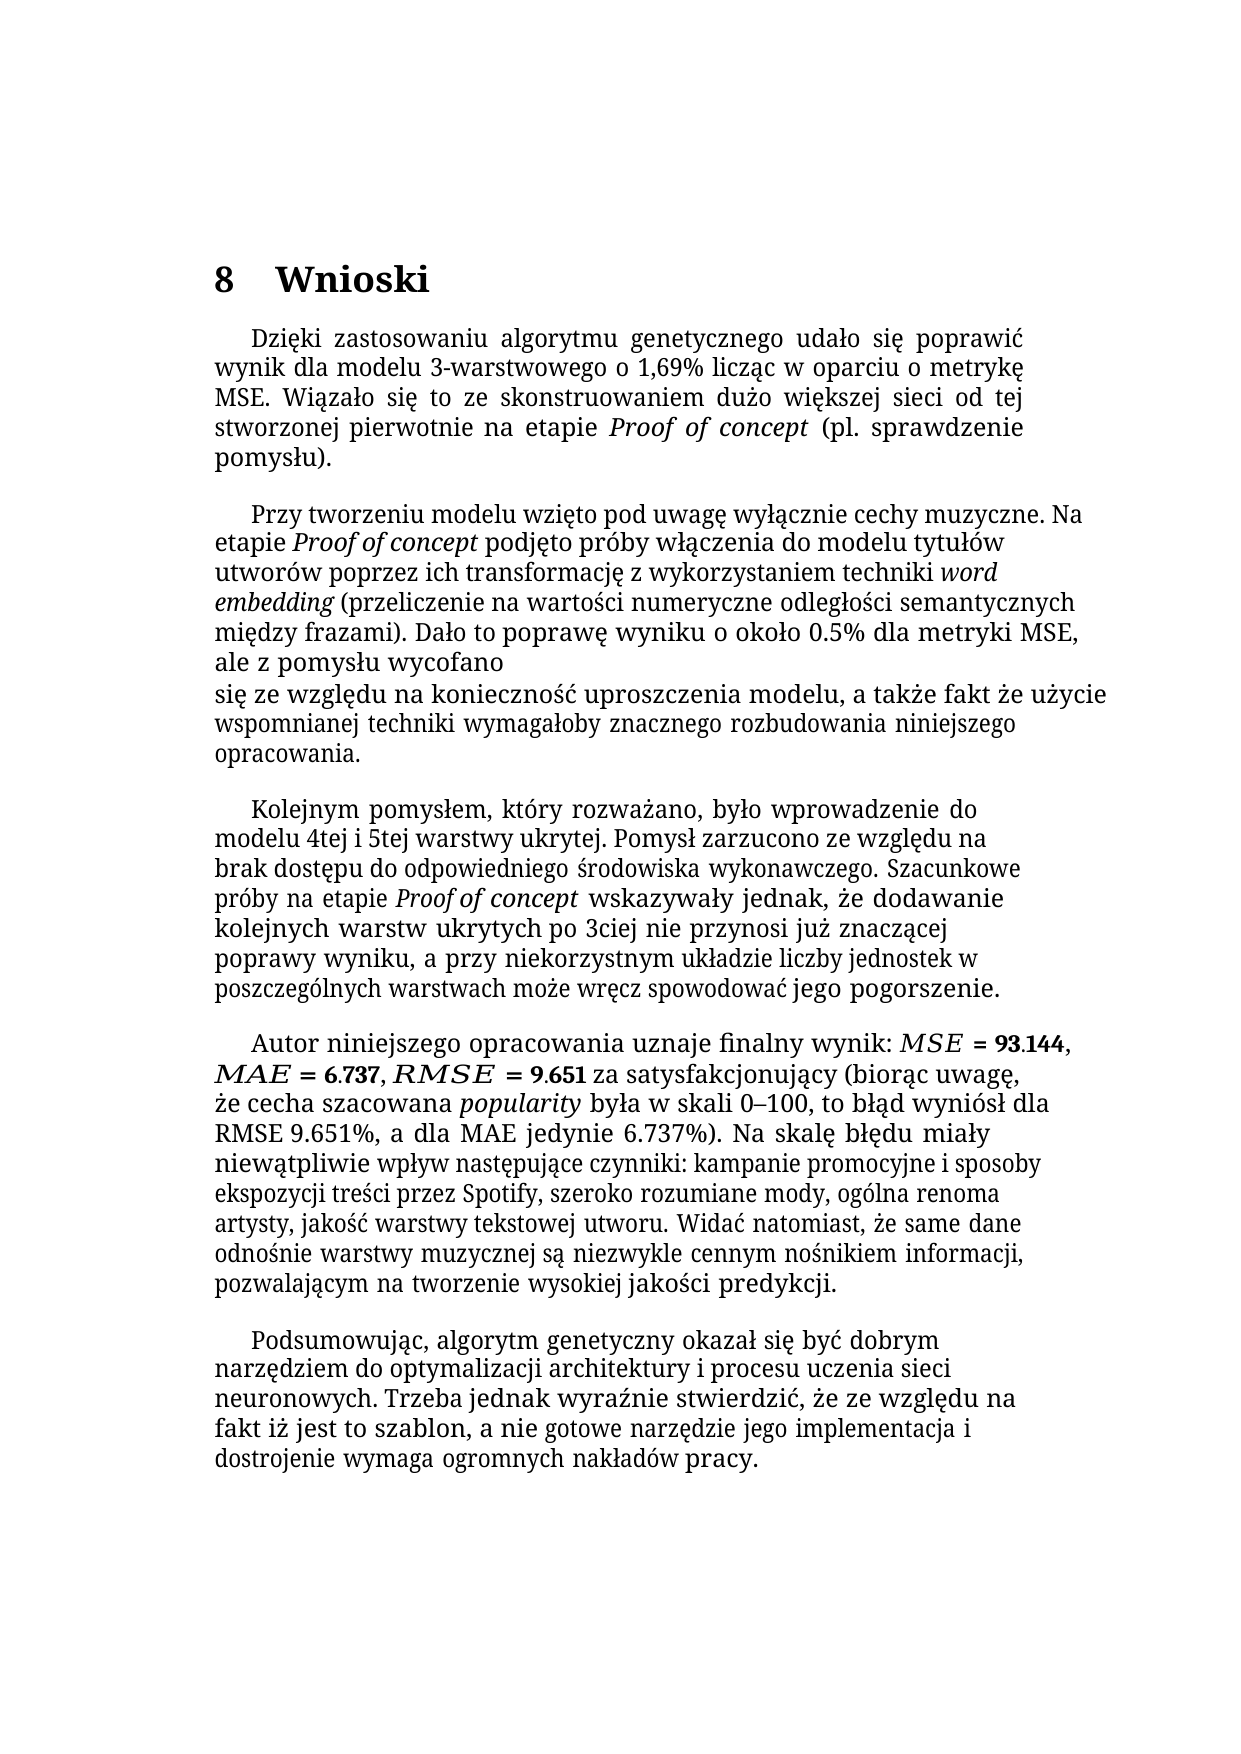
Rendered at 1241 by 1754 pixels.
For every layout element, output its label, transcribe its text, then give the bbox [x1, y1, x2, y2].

text Kolejnym pomysłem, który rozważano, było wprowadzenie do modelu 4tej i 5tej warstwy ukrytej. Pomysł zarzucono ze względu na brak dostępu do odpowiedniego środowiska wykonawczego. Szacunkowe próby na etapie Proof of concept wskazywały jednak, że dodawanie kolejnych warstw ukrytych po 3ciej nie przynosi już znaczącej poprawy wyniku, a przy niekorzystnym układzie liczby jednostek w poszczególnych warstwach może wręcz spowodować jego pogorszenie. [214, 794, 1039, 1004]
text Dzięki zastosowaniu algorytmu genetycznego udało się poprawić wynik dla modelu 3-warstwowego o 1,69% licząc w oparciu o metrykę MSE. Wiązało się to ze skonstruowaniem dużo większej sieci od tej stworzonej pierwotnie na etapie Proof of concept (pl. sprawdzenie pomysłu). [214, 324, 1024, 474]
text Przy tworzeniu modelu wzięto pod uwagę wyłącznie cechy muzyczne. Na etapie Proof of concept podjęto próby włączenia do modelu tytułów utworów poprzez ich transformację z wykorzystaniem techniki word embedding (przeliczenie na wartości numeryczne odległości semantycznych między frazami). Dało to poprawę wyniku o około 0.5% dla metryki MSE, ale z pomysłu wycofano [214, 499, 1089, 679]
text Podsumowując, algorytm genetyczny okazał się być dobrym narzędziem do optymalizacji architektury i procesu uczenia sieci neuronowych. Trzeba jednak wyraźnie stwierdzić, że ze względu na fakt iż jest to szablon, a nie gotowe narzędzie jego implementacja i dostrojenie wymaga ogromnych nakładów pracy. [214, 1325, 1056, 1475]
text się ze względu na konieczność uproszczenia modelu, a także fakt że użycie wspomnianej techniki wymagałoby znacznego rozbudowania niniejszego opracowania. [214, 679, 1122, 769]
subtitle Wnioski [214, 255, 1186, 303]
text 𝑀𝐴𝐸 = 6.737, 𝑅𝑀𝑆𝐸 = 9.651 za satysfakcjonujący (biorąc uwagę, że cecha szacowana popularity była w skali 0–100, to błąd wyniósł dla RMSE 9.651%, a dla MAE jedynie 6.737%). Na skalę błędu miały niewątpliwie wpływ następujące czynniki: kampanie promocyjne i sposoby ekspozycji treści przez Spotify, szeroko rozumiane mody, ogólna renoma artysty, jakość warstwy tekstowej utworu. Widać natomiast, że same dane odnośnie warstwy muzycznej są niezwykle cennym nośnikiem informacji, pozwalającym na tworzenie wysokiej jakości predykcji. [214, 1060, 1051, 1300]
text Autor niniejszego opracowania uznaje finalny wynik: 𝑀𝑆𝐸 = 93.144, [251, 1027, 1186, 1059]
